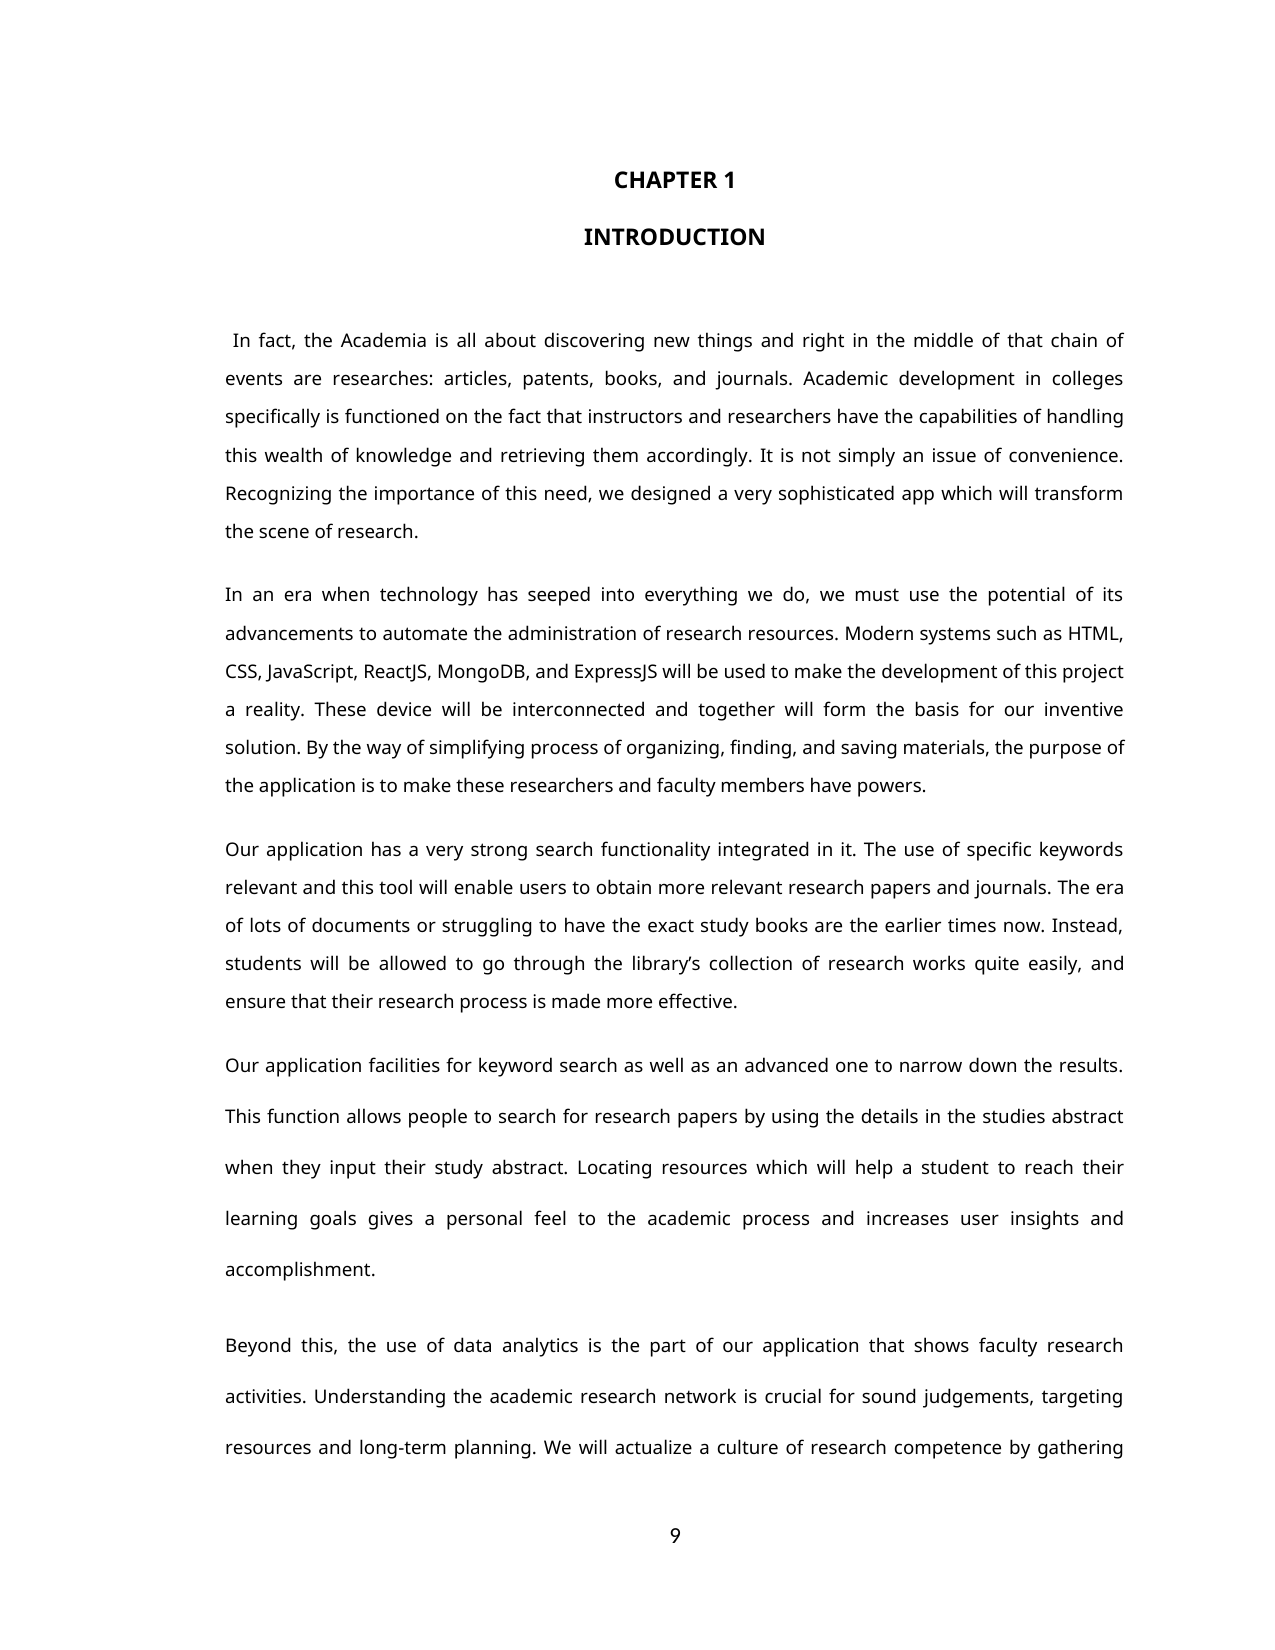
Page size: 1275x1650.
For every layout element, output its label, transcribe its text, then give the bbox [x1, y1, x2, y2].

text In fact, the Academia is all about discovering new things and right in the middle of that chain of events are researches: articles, patents, books, and journals. Academic development in colleges specifically is functioned on the fact that instructors and researchers have the capabilities of handling this wealth of knowledge and retrieving them accordingly. It is not simply an issue of convenience. Recognizing the importance of this need, we designed a very sophisticated app which will transform the scene of research. [225, 327, 1125, 544]
text INTRODUCTION [225, 220, 1125, 252]
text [225, 1332, 1125, 1460]
text Our application facilities for keyword search as well as an advanced one to narrow down the results. This function allows people to search for research papers by using the details in the studies abstract when they input their study abstract. Locating resources which will help a student to reach their learning goals gives a personal feel to the academic process and increases user insights and accomplishment. [225, 1052, 1125, 1282]
text CHAPTER 1 [225, 164, 1125, 195]
text In an era when technology has seeped into everything we do, we must use the potential of its advancements to automate the administration of research resources. Modern systems such as HTML, CSS, JavaScript, ReactJS, MongoDB, and ExpressJS will be used to make the development of this project a reality. These device will be interconnected and together will form the basis for our inventive solution. By the way of simplifying process of organizing, finding, and saving materials, the purpose of the application is to make these researchers and faculty members have powers. [225, 582, 1125, 798]
text Our application has a very strong search functionality integrated in it. The use of specific keywords relevant and this tool will enable users to obtain more relevant research papers and journals. The era of lots of documents or struggling to have the exact study books are the earlier times now. Instead, students will be allowed to go through the library’s collection of research works quite easily, and ensure that their research process is made more effective. [225, 836, 1125, 1014]
